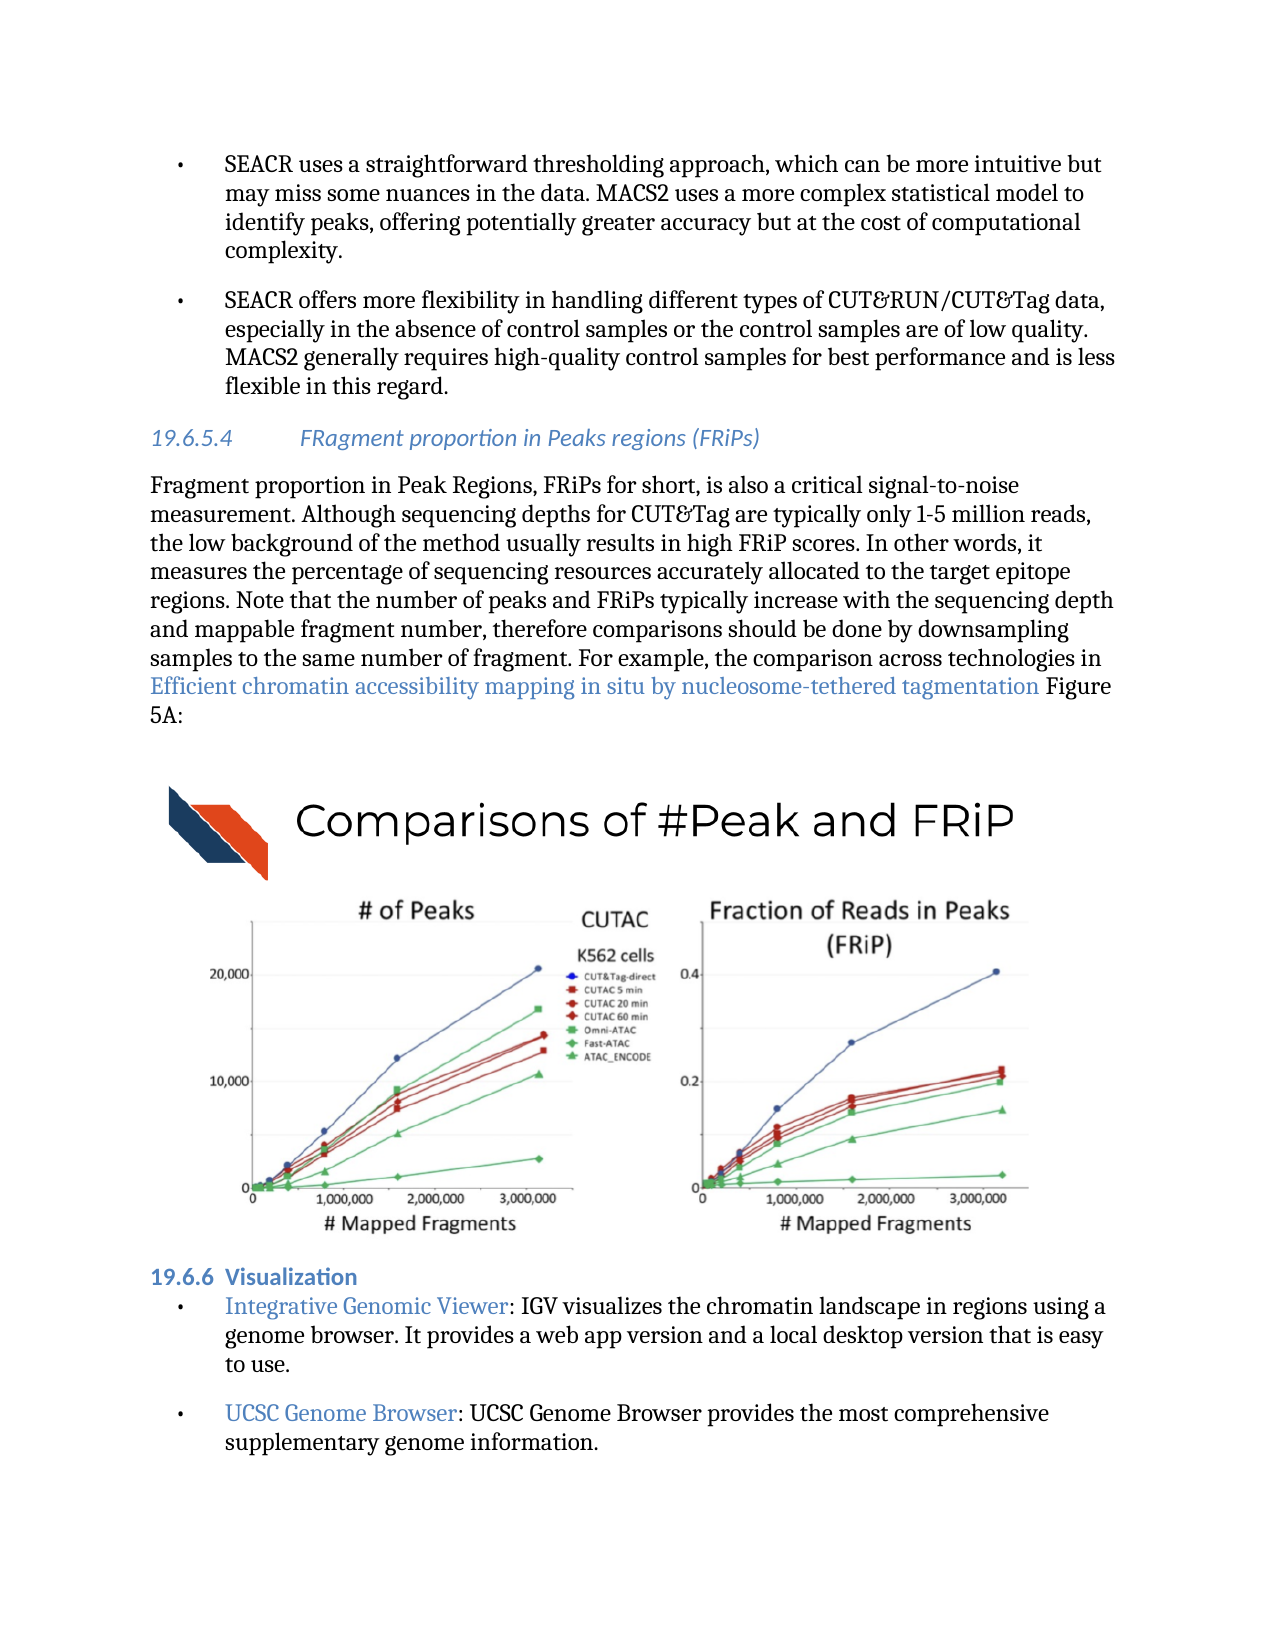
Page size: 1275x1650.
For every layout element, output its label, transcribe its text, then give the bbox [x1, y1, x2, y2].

text Fragment proportion in Peak Regions, FRiPs for short, is also a critical signal-to-noise measurement. Although sequencing depths for CUT&Tag are typically only 1-5 million reads, the low background of the method usually results in high FRiP scores. In other words, it measures the percentage of sequencing resources accurately allocated to the target epitope regions. Note that the number of peaks and FRiPs typically increase with the sequencing depth and mappable fragment number, therefore comparisons should be done by downsampling samples to the same number of fragment. For example, the comparison across technologies in Efficient chromatin accessibility mapping in situ by nucleosome-tethered tagmentation Figure 5A: [150, 471, 1125, 730]
picture [168, 748, 1044, 1241]
list UCSC Genome Browser: UCSC Genome Browser provides the most comprehensive supplementary genome information. [175, 1399, 1125, 1457]
subtitle 19.6.5.4 FRagment proportion in Peaks regions (FRiPs) [150, 422, 1125, 452]
list SEACR uses a straightforward thresholding approach, which can be more intuitive but may miss some nuances in the data. MACS2 uses a more complex statistical model to identify peaks, offering potentially greater accuracy but at the cost of computational complexity. [175, 150, 1125, 265]
subtitle 19.6.6 Visualization [150, 1261, 1125, 1292]
list Integrative Genomic Viewer: IGV visualizes the chromatin landscape in regions using a genome browser. It provides a web app version and a local desktop version that is easy to use. [175, 1292, 1125, 1378]
list SEACR offers more flexibility in handling different types of CUT&RUN/CUT&Tag data, especially in the absence of control samples or the control samples are of low quality. MACS2 generally requires high-quality control samples for best performance and is less flexible in this regard. [175, 286, 1125, 401]
